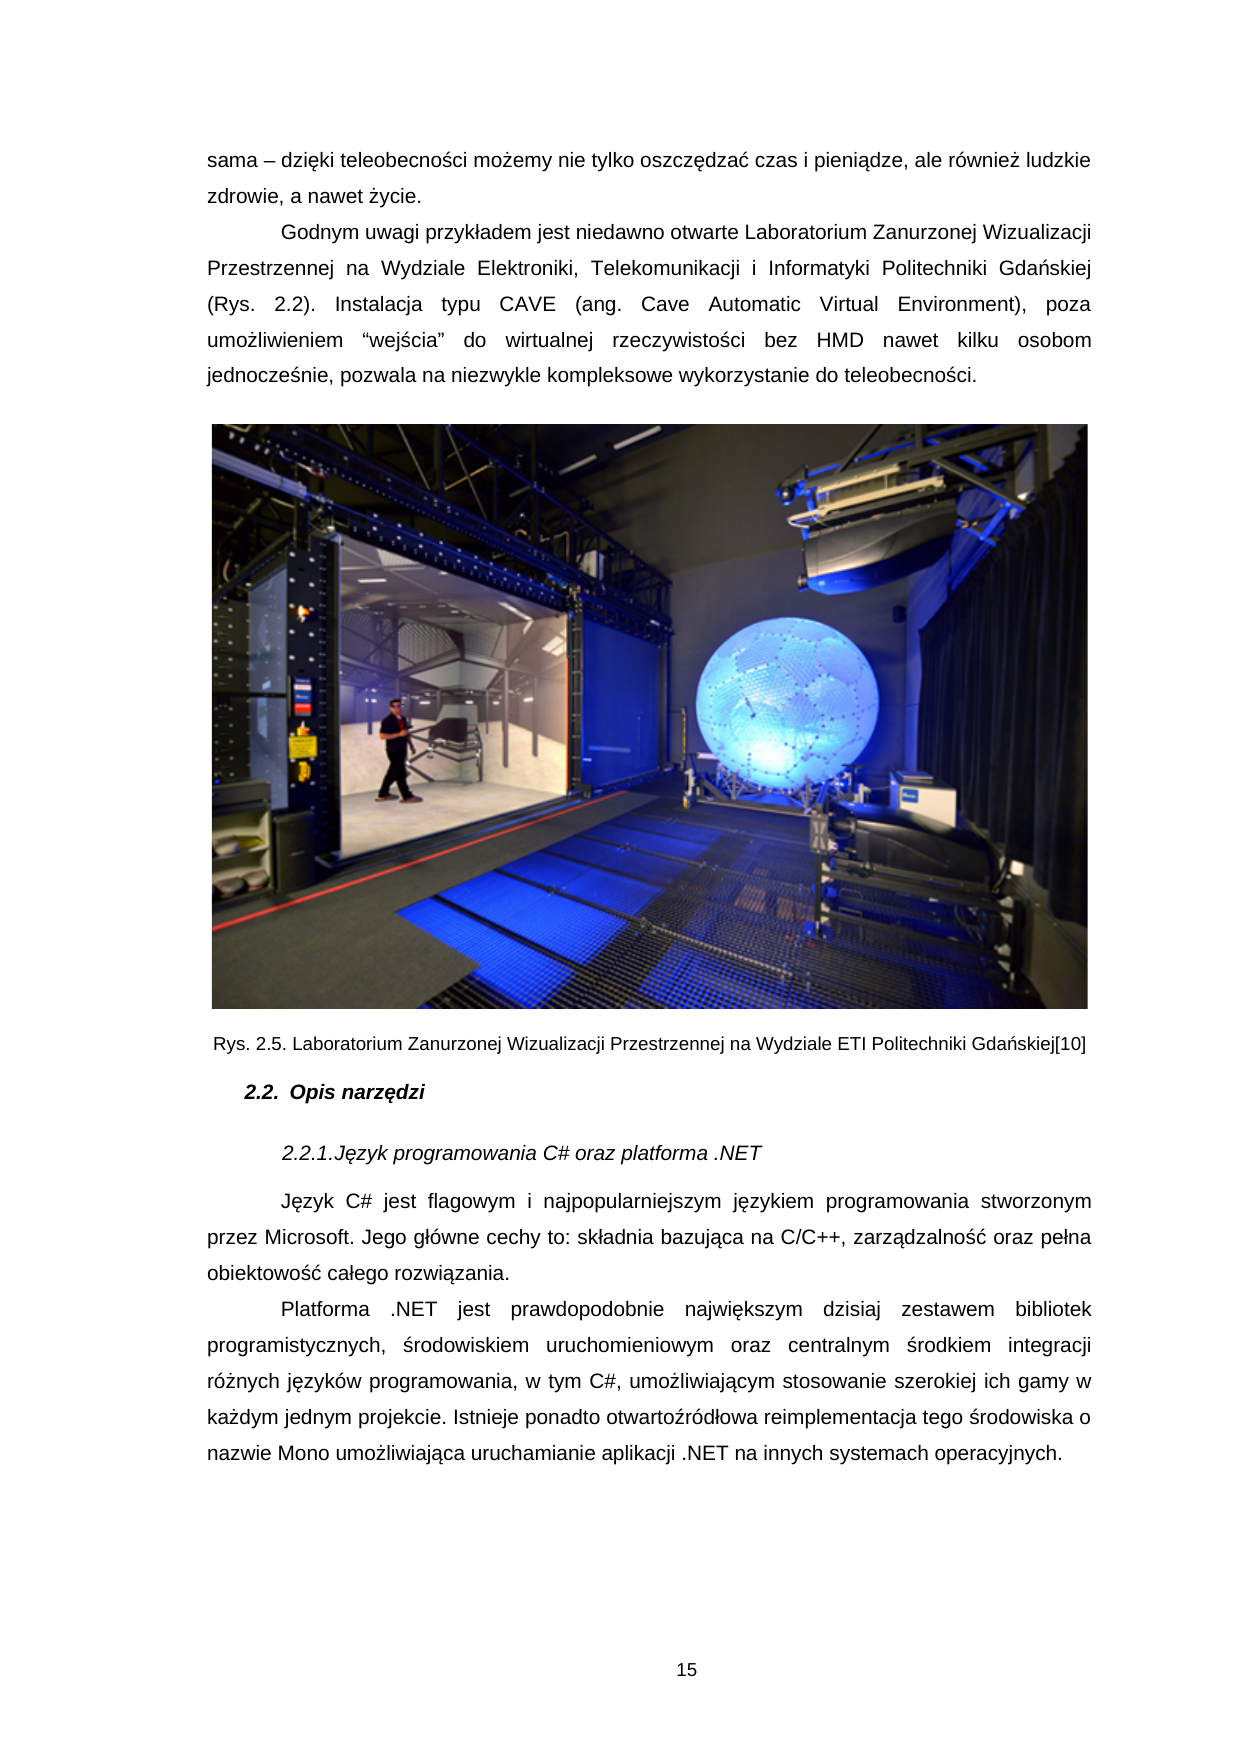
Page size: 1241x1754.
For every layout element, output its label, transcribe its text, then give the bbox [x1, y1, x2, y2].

subtitle Opis narzędzi [244, 1079, 1092, 1103]
subtitle Język programowania C# oraz platforma .NET [282, 1141, 1092, 1164]
picture [211, 424, 1088, 1009]
text Rys. 2.5. Laboratorium Zanurzonej Wizualizacji Przestrzennej na Wydziale ETI Politechniki Gdańskiej[10] [207, 1033, 1092, 1054]
text Język C# jest flagowym i najpopularniejszym językiem programowania stworzonym przez Microsoft. Jego główne cechy to: składnia bazująca na C/C++, zarządzalność oraz pełna obiektowość całego rozwiązania. [207, 1189, 1092, 1285]
text Godnym uwagi przykładem jest niedawno otwarte Laboratorium Zanurzonej Wizualizacji Przestrzennej na Wydziale Elektroniki, Telekomunikacji i Informatyki Politechniki Gdańskiej (Rys. 2.2). Instalacja typu CAVE (ang. Cave Automatic Virtual Environment), poza umożliwieniem “wejścia” do wirtualnej rzeczywistości bez HMD nawet kilku osobom jednocześnie, pozwala na niezwykle kompleksowe wykorzystanie do teleobecności. [207, 219, 1092, 387]
text Platforma .NET jest prawdopodobnie największym dzisiaj zestawem bibliotek programistycznych, środowiskiem uruchomieniowym oraz centralnym środkiem integracji różnych języków programowania, w tym C#, umożliwiającym stosowanie szerokiej ich gamy w każdym jednym projekcie. Istnieje ponadto otwartoźródłowa reimplementacja tego środowiska o nazwie Mono umożliwiająca uruchamianie aplikacji .NET na innych systemach operacyjnych. [207, 1297, 1092, 1464]
